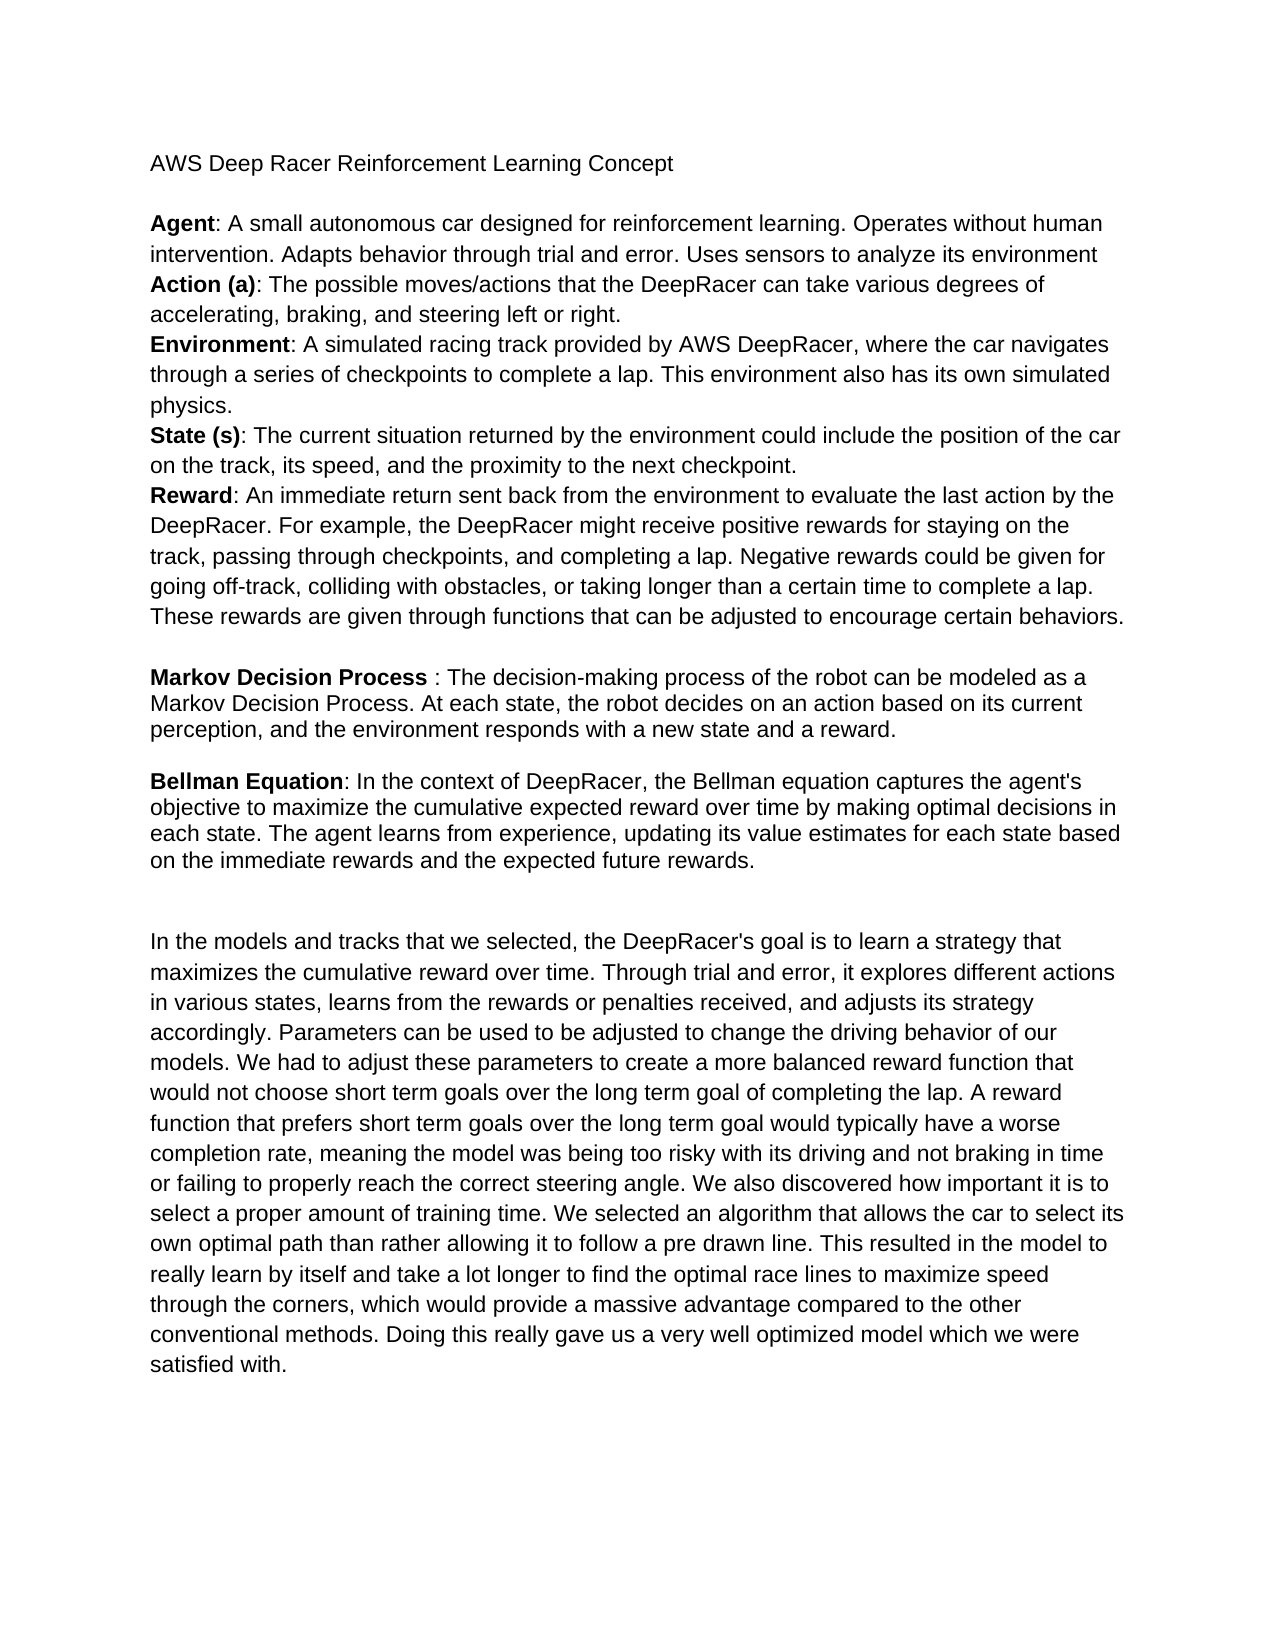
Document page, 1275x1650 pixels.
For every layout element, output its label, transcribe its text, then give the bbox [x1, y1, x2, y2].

text State (s): The current situation returned by the environment could include the position of the car on the track, its speed, and the proximity to the next checkpoint. [150, 422, 1125, 478]
text AWS Deep Racer Reinforcement Learning Concept [150, 150, 1125, 176]
text Markov Decision Process : The decision-making process of the robot can be modeled as a Markov Decision Process. At each state, the robot decides on an action based on its current perception, and the environment responds with a new state and a reward. [150, 663, 1125, 743]
text Environment: A simulated racing track provided by AWS DeepRacer, where the car navigates through a series of checkpoints to complete a lap. This environment also has its own simulated physics. [150, 331, 1125, 418]
text Agent: A small autonomous car designed for reinforcement learning. Operates without human intervention. Adapts behavior through trial and error. Uses sensors to analyze its environment [150, 210, 1125, 267]
text Bellman Equation: In the context of DeepRacer, the Bellman equation captures the agent's objective to maximize the cumulative expected reward over time by making optimal decisions in each state. The agent learns from experience, updating its value estimates for each state based on the immediate rewards and the expected future rewards. [150, 768, 1125, 873]
text In the models and tracks that we selected, the DeepRacer's goal is to learn a strategy that maximizes the cumulative reward over time. Through trial and error, it explores different actions in various states, learns from the rewards or penalties received, and adjusts its strategy accordingly. Parameters can be used to be adjusted to change the driving behavior of our models. We had to adjust these parameters to create a more balanced reward function that would not choose short term goals over the long term goal of completing the lap. A reward function that prefers short term goals over the long term goal would typically have a worse completion rate, meaning the model was being too risky with its driving and not braking in time or failing to properly reach the correct steering angle. We also discovered how important it is to select a proper amount of training time. We selected an algorithm that allows the car to select its own optimal path than rather allowing it to follow a pre drawn line. This resulted in the model to really learn by itself and take a lot longer to find the optimal race lines to maximize speed through the corners, which would provide a massive advantage compared to the other conventional methods. Doing this really gave us a very well optimized model which we were satisfied with. [150, 928, 1125, 1377]
text Action (a): The possible moves/actions that the DeepRacer can take various degrees of accelerating, braking, and steering left or right. [150, 271, 1125, 327]
text Reward: An immediate return sent back from the environment to evaluate the last action by the DeepRacer. For example, the DeepRacer might receive positive rewards for staying on the track, passing through checkpoints, and completing a lap. Negative rewards could be given for going off-track, colliding with obstacles, or taking longer than a certain time to complete a lap. These rewards are given through functions that can be adjusted to encourage certain behaviors. [150, 482, 1125, 629]
